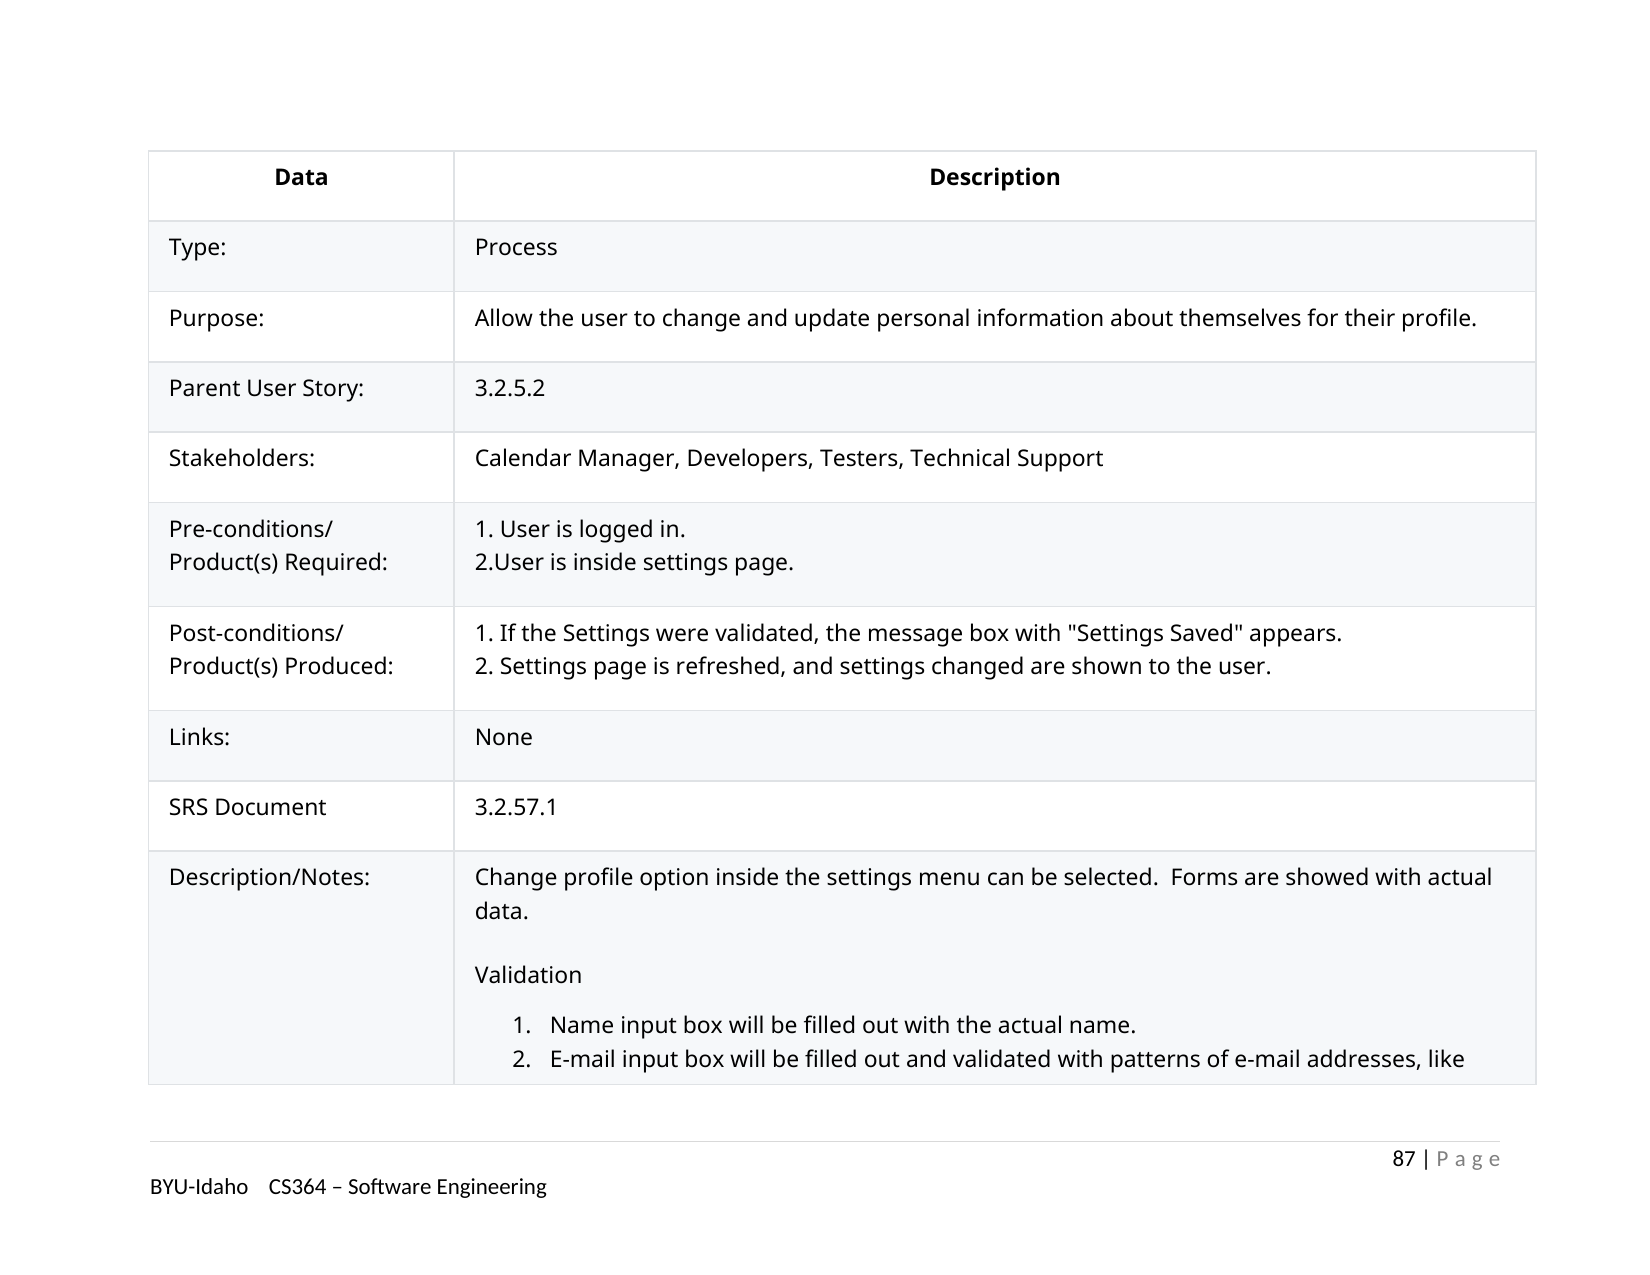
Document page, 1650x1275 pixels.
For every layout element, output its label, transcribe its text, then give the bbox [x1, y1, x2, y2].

table_cell Calendar Manager, Developers, Testers, Technical Support [455, 433, 1535, 502]
table_header Data [149, 152, 453, 220]
table_header Description [455, 152, 1535, 220]
table_cell 1. If the Settings were validated, the message box with "Settings Saved" appears. 2. Settings page is refreshed, and settings changed are shown to the user. [455, 607, 1535, 710]
table_cell Parent User Story: [149, 363, 453, 431]
table_cell 1. User is logged in. 2.User is inside settings page. [455, 503, 1535, 606]
table_cell 3.2.57.1 [455, 782, 1535, 850]
table_cell None [455, 711, 1535, 780]
table_cell Description/Notes: [149, 852, 453, 1084]
table_cell Type: [149, 222, 453, 291]
table_cell Process [455, 222, 1535, 291]
table_cell Allow the user to change and update personal information about themselves for their profile. [455, 292, 1535, 361]
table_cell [455, 852, 1535, 1084]
table_cell Post-conditions/Product(s) Produced: [149, 607, 453, 710]
table_cell Stakeholders: [149, 433, 453, 502]
table_cell Purpose: [149, 292, 453, 361]
table_cell 3.2.5.2 [455, 363, 1535, 431]
table_cell Links: [149, 711, 453, 780]
table_cell SRS Document [149, 782, 453, 850]
table_cell Pre-conditions/Product(s) Required: [149, 503, 453, 606]
